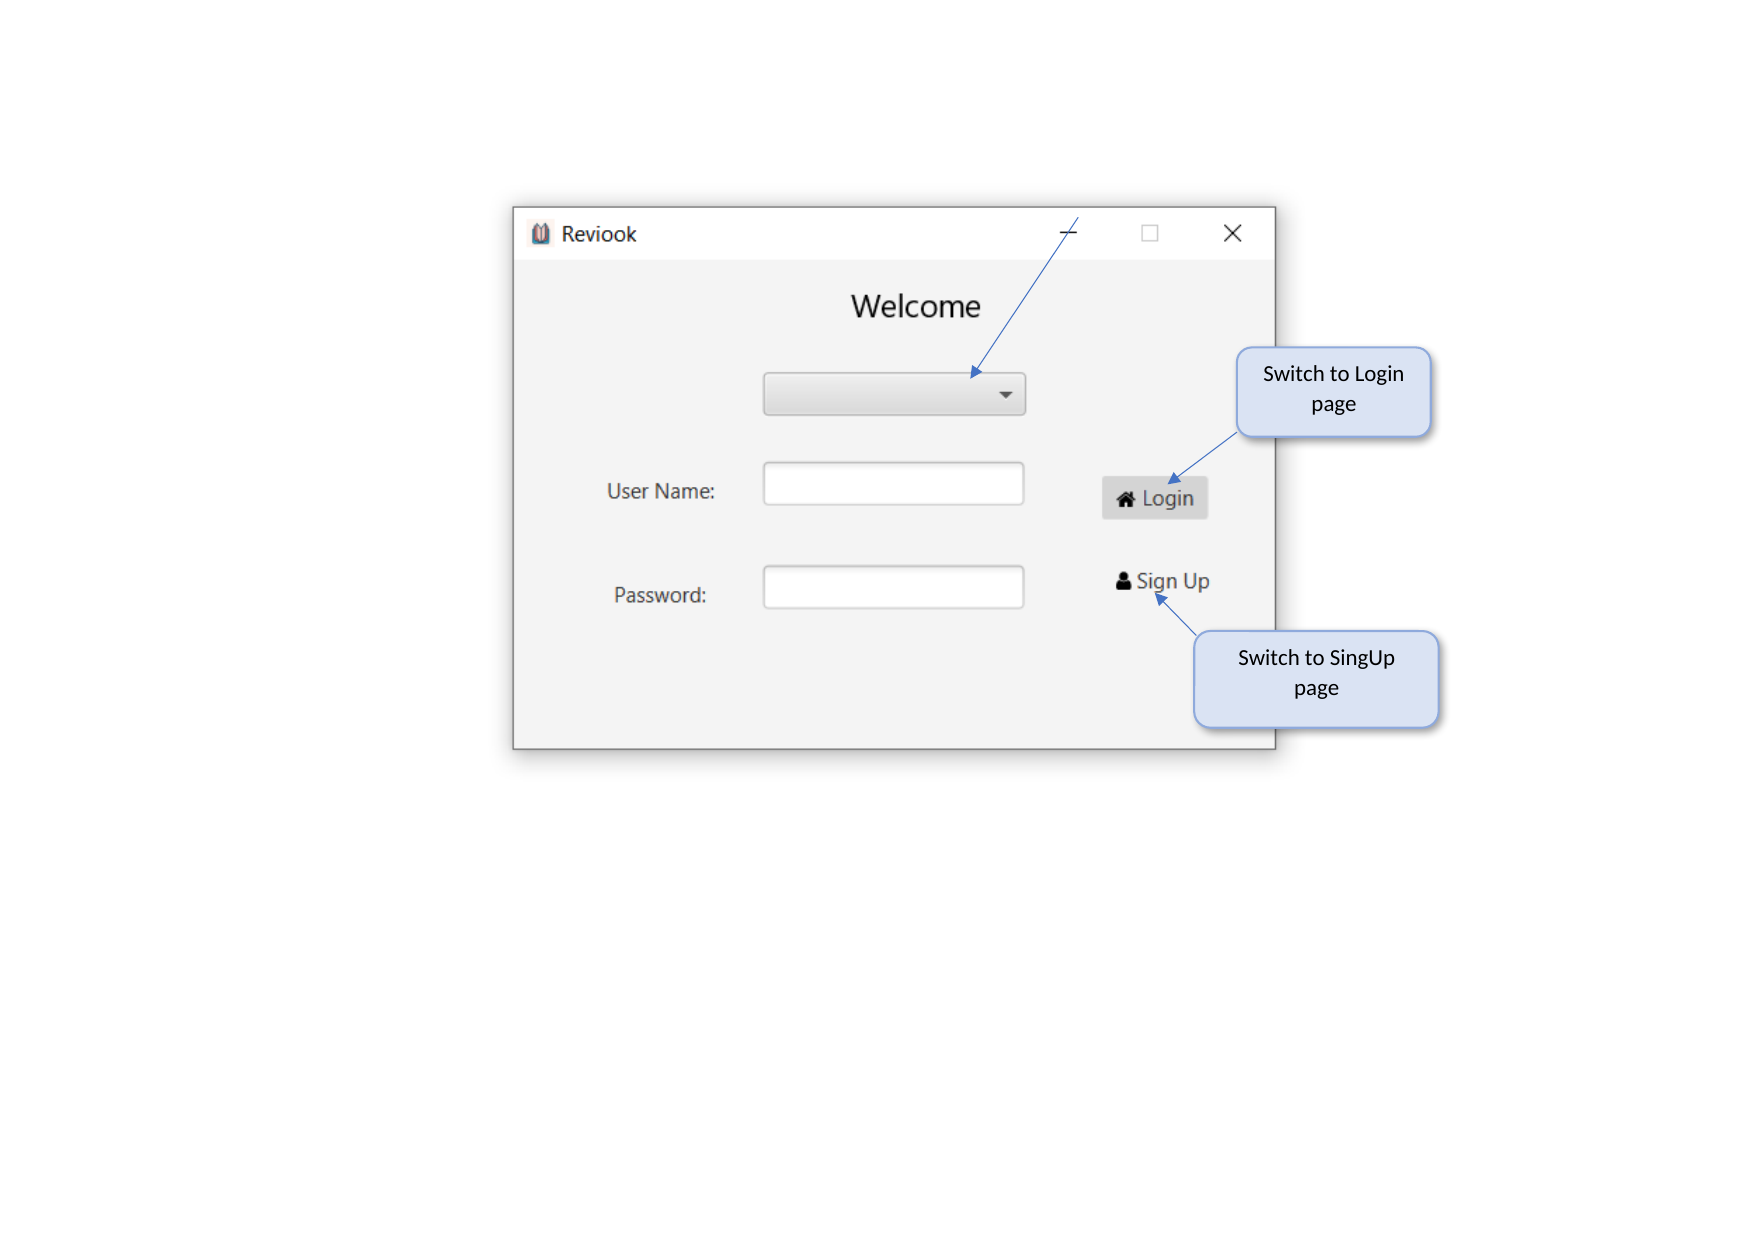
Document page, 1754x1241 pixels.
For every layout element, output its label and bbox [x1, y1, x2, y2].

picture [406, 150, 1348, 840]
